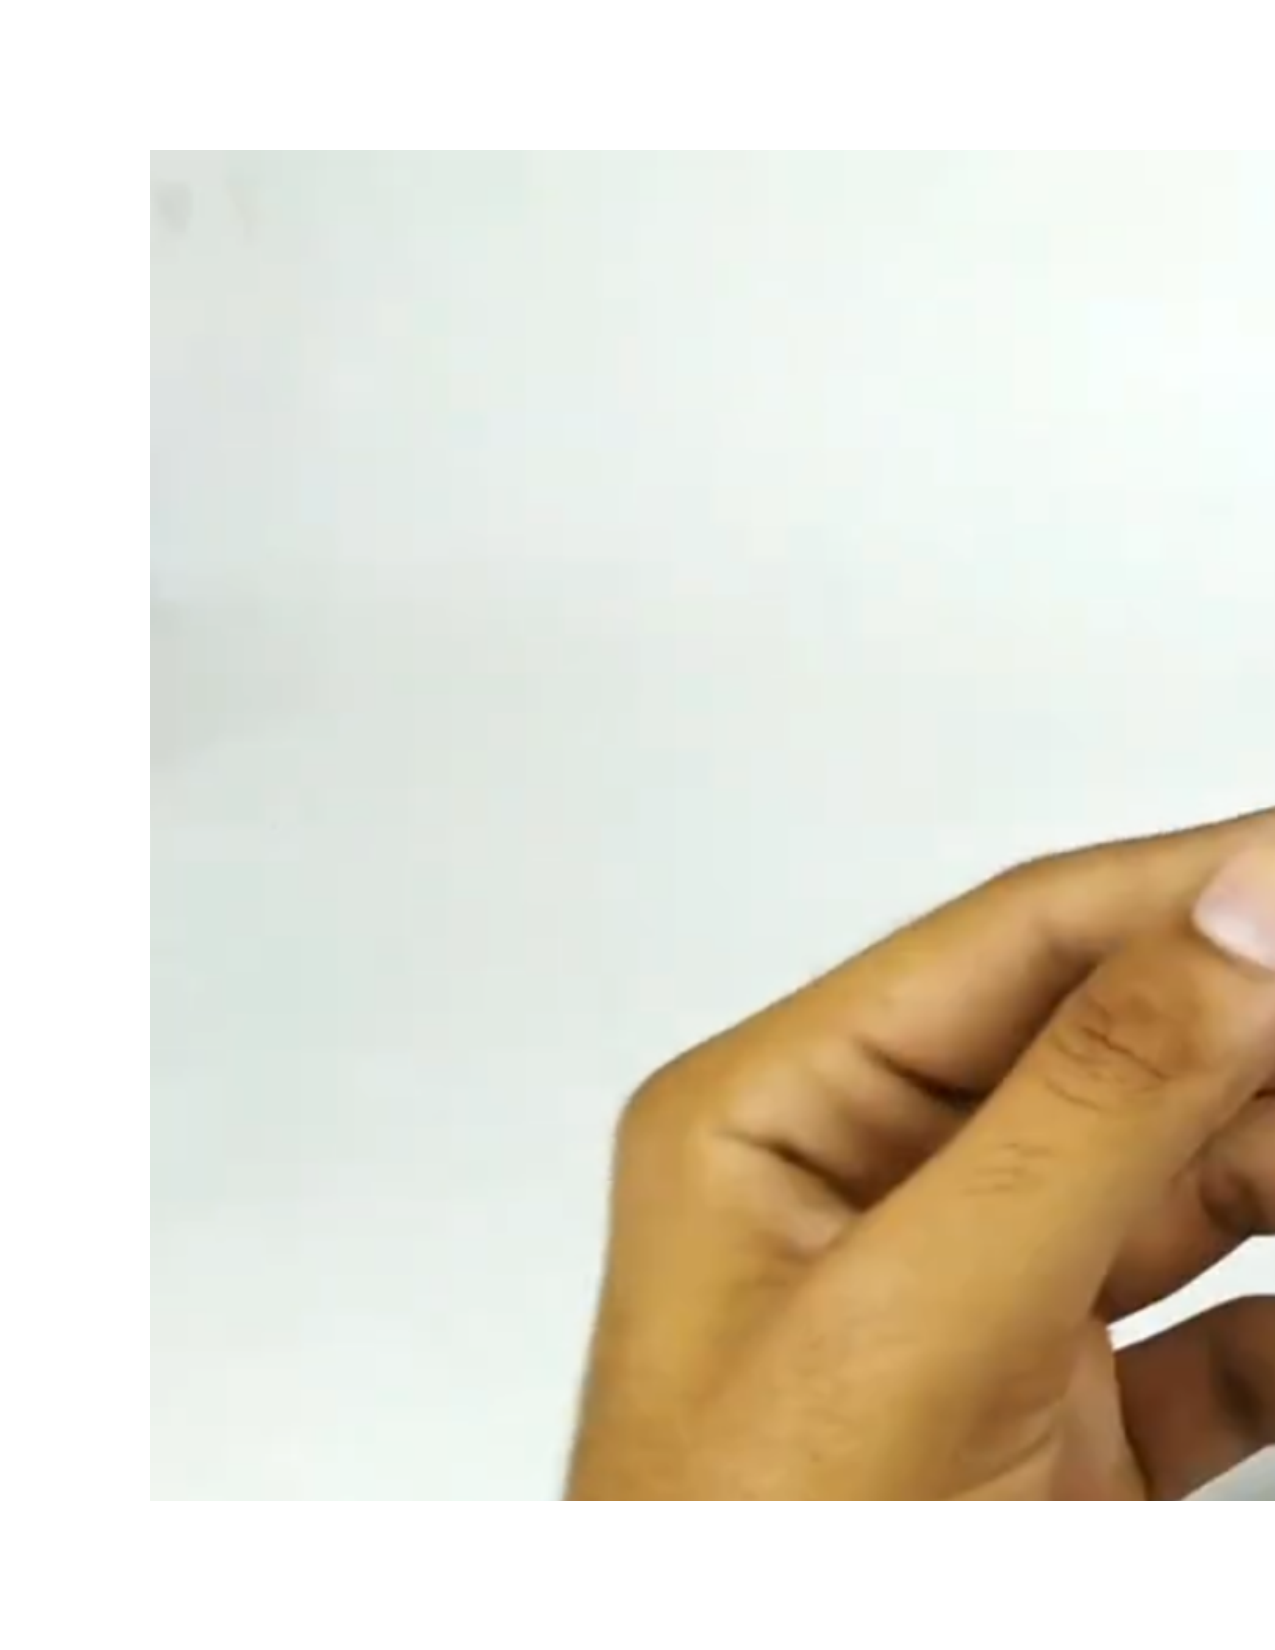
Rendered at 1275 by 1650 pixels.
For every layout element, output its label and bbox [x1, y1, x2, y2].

picture [150, 150, 1275, 1501]
